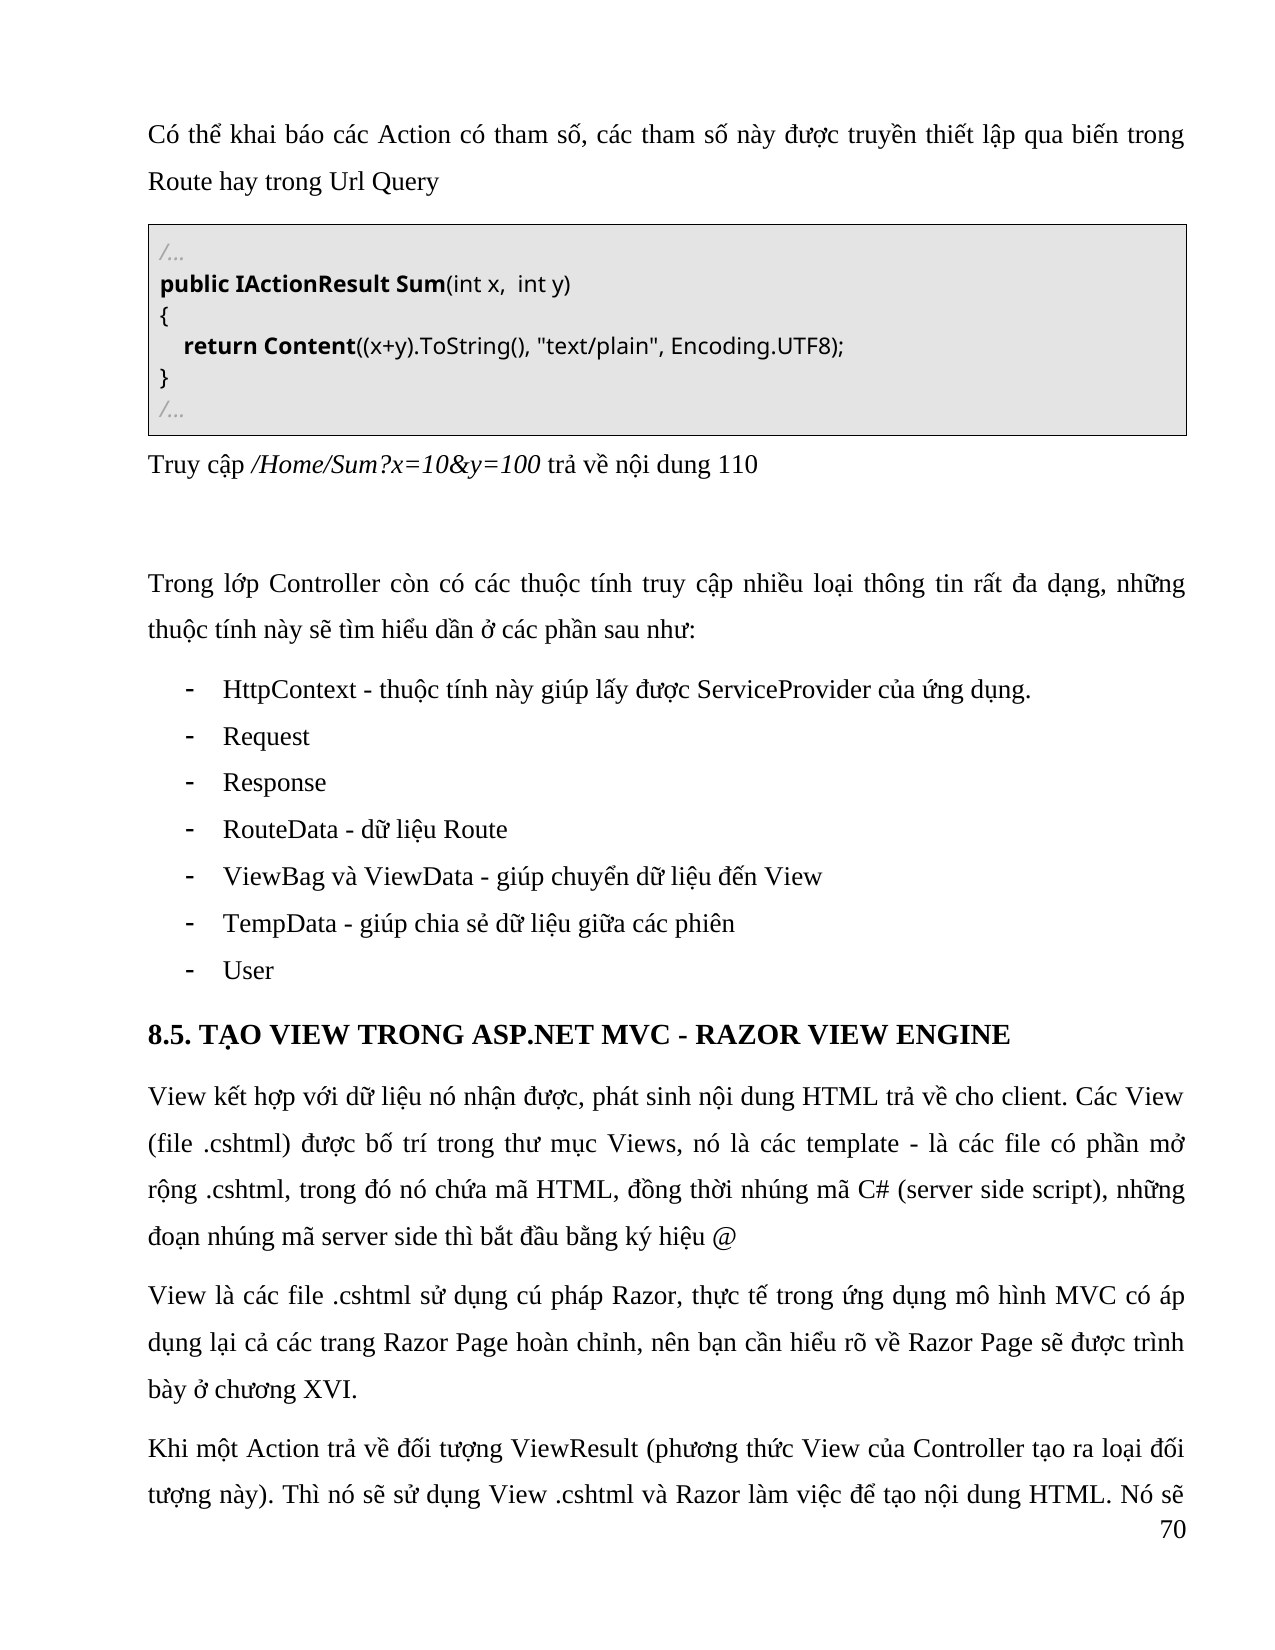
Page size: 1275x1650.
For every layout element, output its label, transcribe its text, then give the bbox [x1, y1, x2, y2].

table_header /... public IActionResult Sum(int x, int y) { return Content((x+y).ToString(), "text/plain", Encoding.UTF8); } /... [149, 225, 1186, 435]
subtitle 8.5. Tạo View trong ASP.NET MVC - Razor View Engine [148, 1017, 1186, 1051]
text Có thể khai báo các Action có tham số, các tham số này được truyền thiết lập qua biến trong Route hay trong Url Query [148, 118, 1186, 196]
list Response [185, 766, 1186, 798]
text Truy cập /Home/Sum?x=10&y=100 trả về nội dung 110 [148, 448, 1186, 480]
text View là các file .cshtml sử dụng cú pháp Razor, thực tế trong ứng dụng mô hình MVC có áp dụng lại cả các trang Razor Page hoàn chỉnh, nên bạn cần hiểu rõ về Razor Page sẽ được trình bày ở chương XVI. [148, 1279, 1186, 1404]
list User [185, 954, 1186, 985]
list RouteData - dữ liệu Route [185, 813, 1186, 844]
list Request [185, 719, 1186, 751]
list HttpContext - thuộc tính này giúp lấy được ServiceProvider của ứng dụng. [185, 673, 1186, 704]
text Trong lớp Controller còn có các thuộc tính truy cập nhiều loại thông tin rất đa dạng, những thuộc tính này sẽ tìm hiểu dần ở các phần sau như: [148, 567, 1186, 645]
list TempData - giúp chia sẻ dữ liệu giữa các phiên [185, 907, 1186, 938]
text View kết hợp với dữ liệu nó nhận được, phát sinh nội dung HTML trả về cho client. Các View (file .cshtml) được bố trí trong thư mục Views, nó là các template - là các file có phần mở rộng .cshtml, trong đó nó chứa mã HTML, đồng thời nhúng mã C# (server side script), những đoạn nhúng mã server side thì bắt đầu bằng ký hiệu @ [148, 1080, 1186, 1251]
list ViewBag và ViewData - giúp chuyển dữ liệu đến View [185, 860, 1186, 891]
